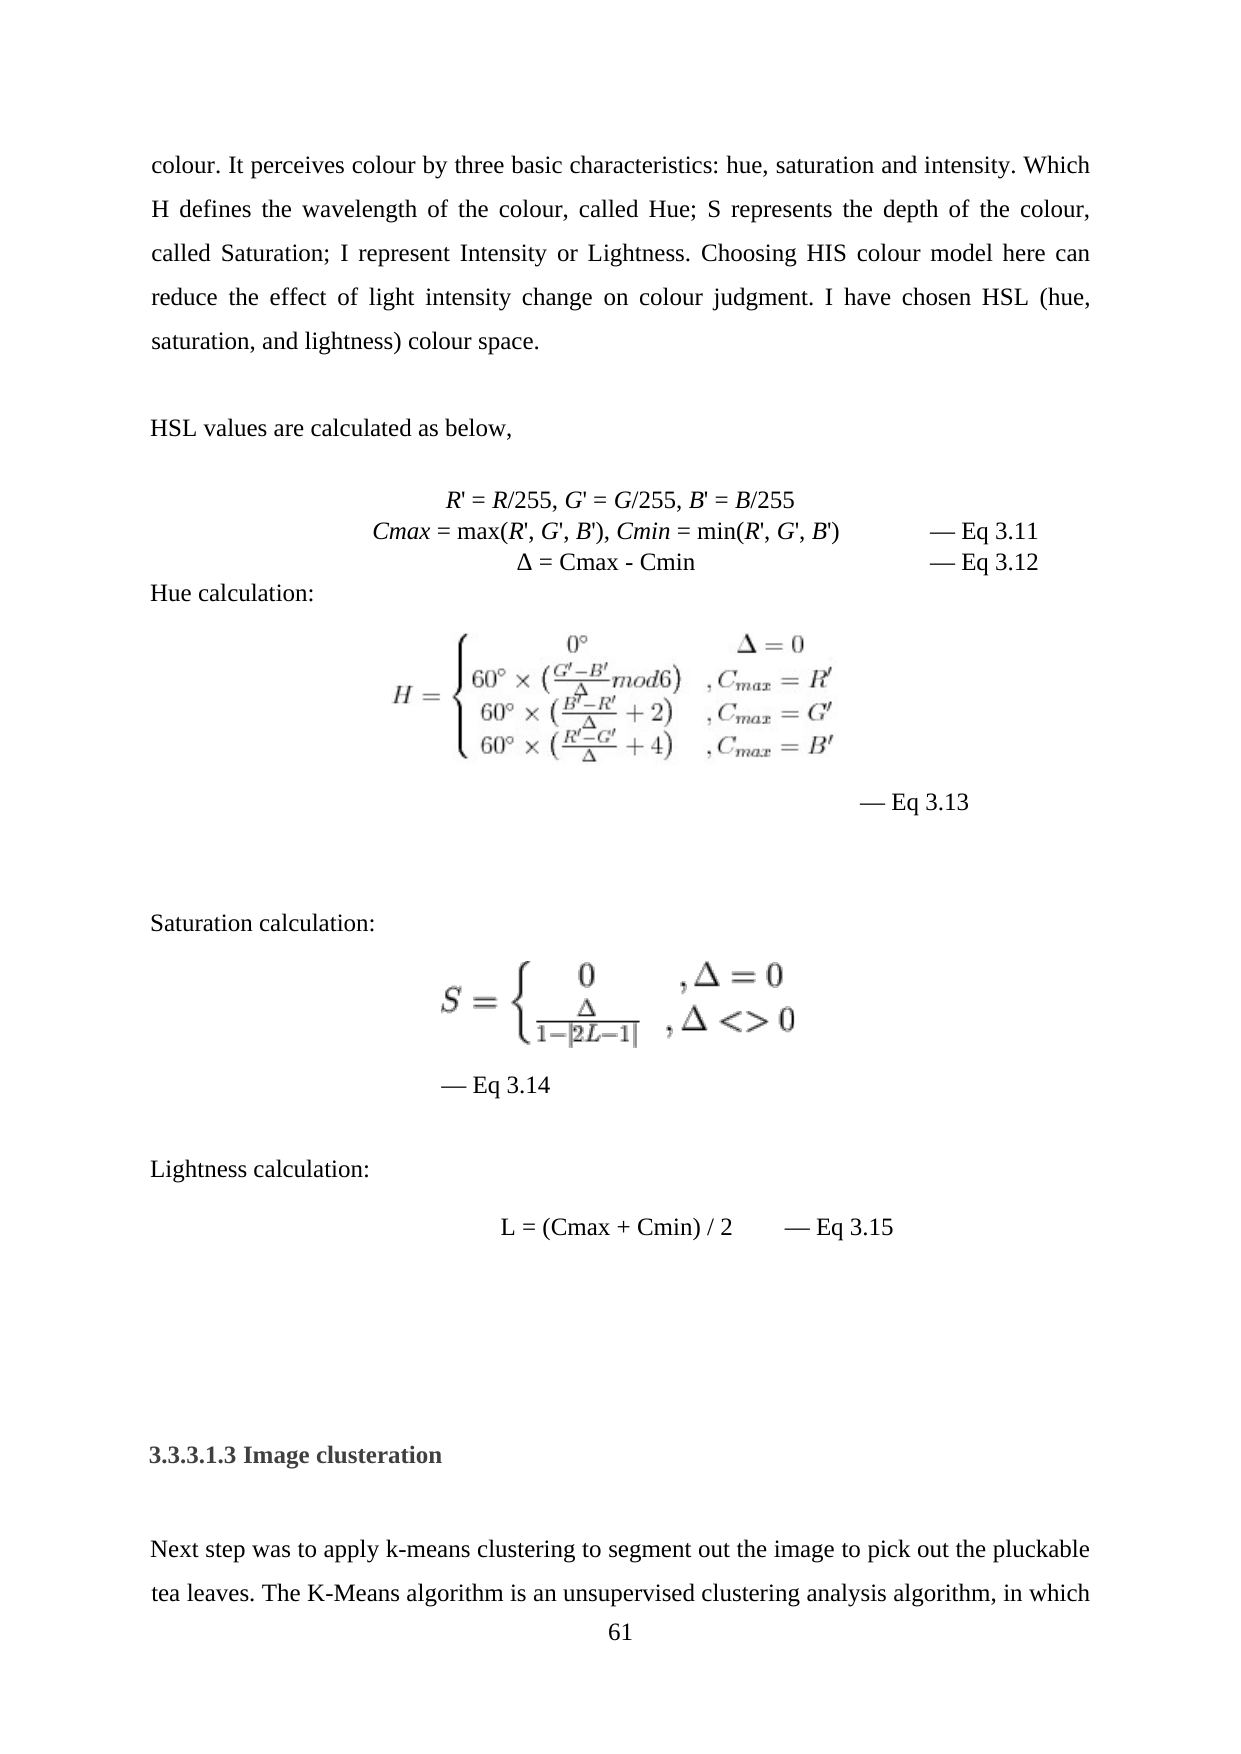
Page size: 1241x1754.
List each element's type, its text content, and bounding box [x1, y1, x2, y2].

table_cell Δ = Cmax - Cmin [225, 547, 930, 578]
text Saturation calculation: [150, 908, 1091, 937]
table_header — Eq 3.11 [930, 516, 1045, 547]
picture [441, 961, 795, 1048]
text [150, 150, 1091, 354]
text Hue calculation: [150, 578, 1091, 607]
text R' = R/255, G' = G/255, B' = B/255 [150, 485, 1090, 514]
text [150, 1534, 1091, 1607]
table_header Cmax = max(R', G', B'), Cmin = min(R', G', B') [225, 516, 930, 547]
text Lightness calculation: [150, 1154, 1091, 1183]
picture [390, 632, 838, 765]
subtitle 3.3.3.1.3 Image clusteration [148, 1440, 1101, 1469]
table_cell — Eq 3.12 [930, 547, 1045, 578]
text — Eq 3.14 [441, 1012, 1091, 1099]
text — Eq 3.13 [391, 682, 969, 816]
text L = (Cmax + Cmin) / 2 — Eq 3.15 [150, 1212, 1101, 1241]
text HSL values are calculated as below, [150, 413, 1091, 442]
